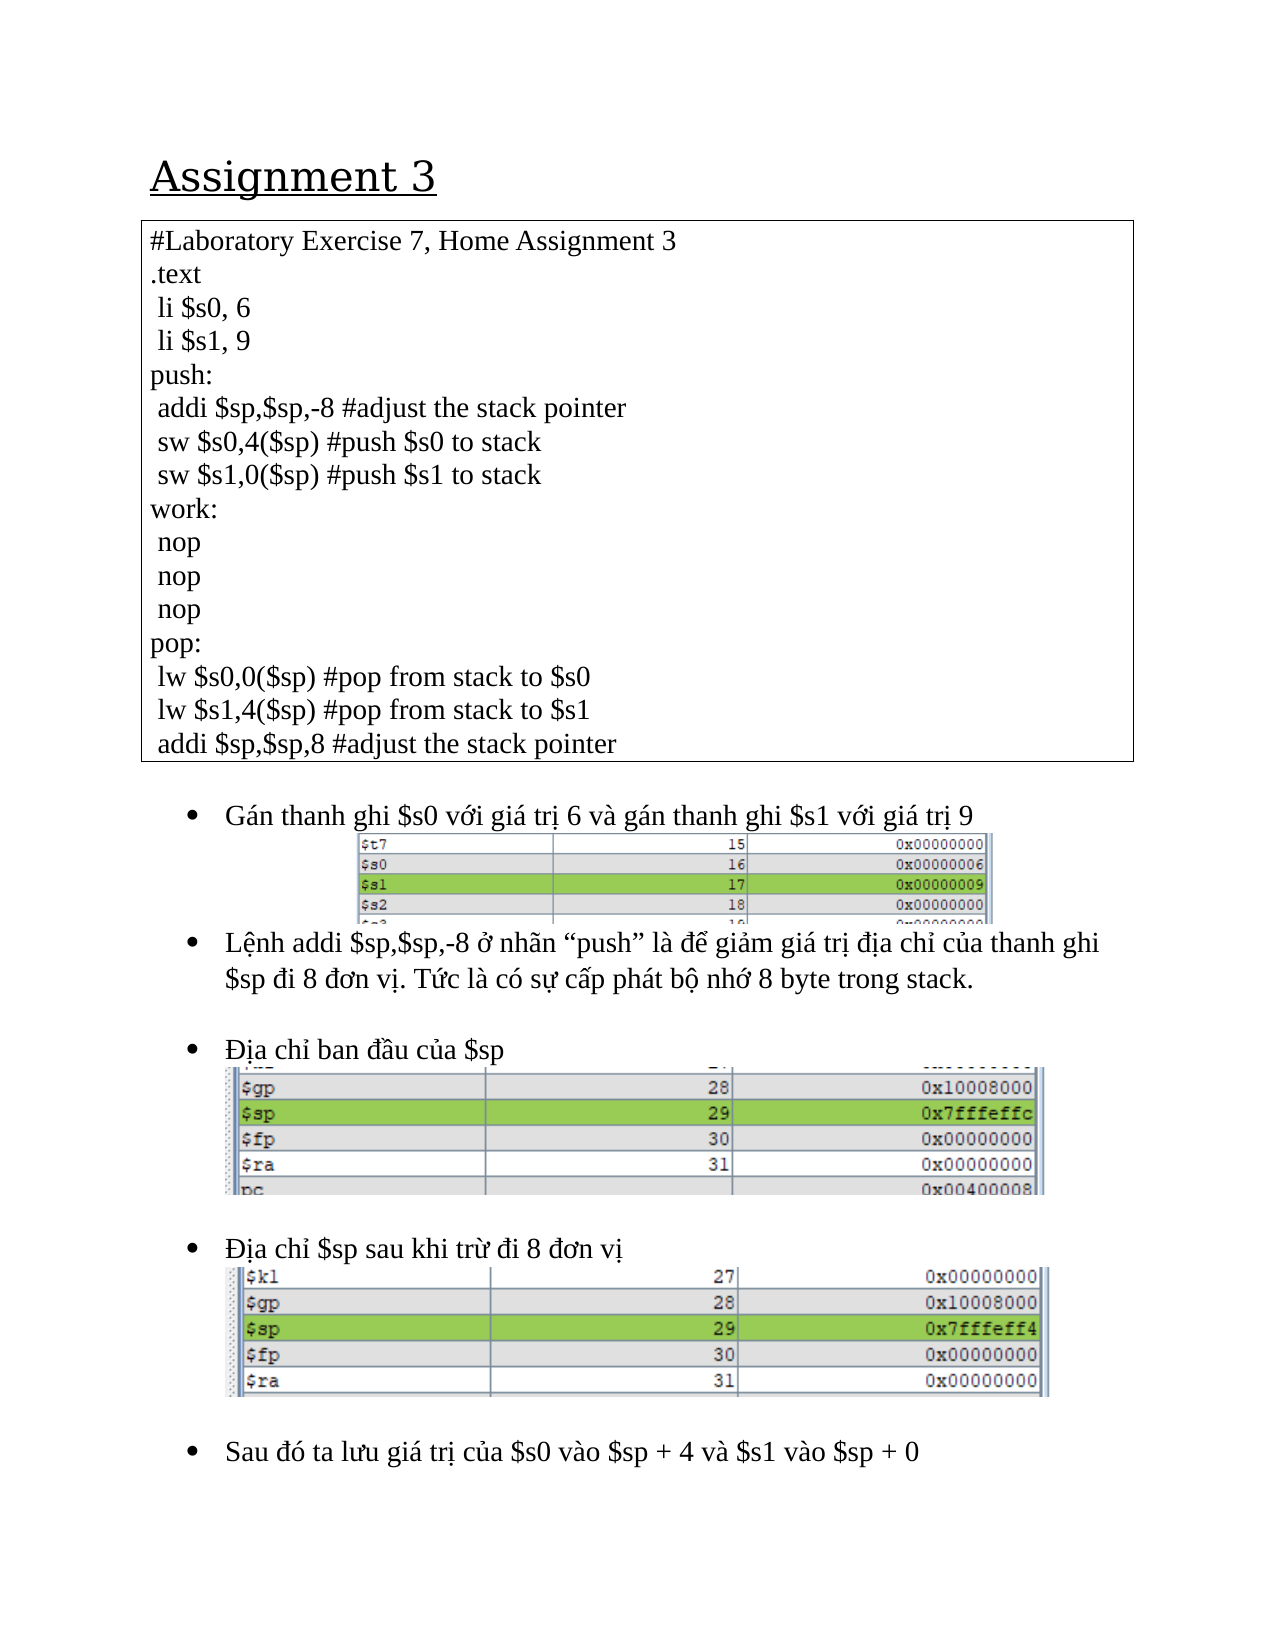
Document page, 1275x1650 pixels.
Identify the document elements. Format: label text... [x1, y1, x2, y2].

list Lệnh addi $sp,$sp,-8 ở nhãn “push” là để giảm giá trị địa chỉ của thanh ghi $sp đi 8 đơn vị. Tức là có sự cấp phát bộ nhớ 8 byte trong stack. [187, 926, 1125, 995]
list Sau đó ta lưu giá trị của $s0 vào $sp + 4 và $s1 vào $sp + 0 [187, 1434, 1125, 1468]
text sw $s1,0($sp) #push $s1 to stack [150, 457, 1125, 491]
text li $s0, 6 [150, 290, 1125, 323]
text nop [150, 592, 1125, 625]
text Assignment 3 [150, 150, 1125, 200]
text push: [150, 357, 1125, 390]
text addi $sp,$sp,-8 #adjust the stack pointer [150, 390, 1125, 424]
picture [356, 833, 994, 924]
text pop: [150, 625, 1125, 659]
text work: [150, 491, 1125, 524]
text .text [150, 256, 1125, 290]
text li $s1, 9 [150, 323, 1125, 357]
text #Laboratory Exercise 7, Home Assignment 3 [142, 221, 1133, 256]
text lw $s0,0($sp) #pop from stack to $s0 [150, 659, 1125, 692]
text addi $sp,$sp,8 #adjust the stack pointer [142, 723, 1133, 761]
text nop [150, 524, 1125, 558]
picture [225, 1267, 1050, 1397]
list Địa chỉ ban đầu của $sp [187, 1032, 1125, 1066]
text sw $s0,4($sp) #push $s0 to stack [150, 424, 1125, 457]
text nop [150, 558, 1125, 592]
picture [225, 1067, 1046, 1195]
text lw $s1,4($sp) #pop from stack to $s1 [150, 692, 1125, 723]
list Gán thanh ghi $s0 với giá trị 6 và gán thanh ghi $s1 với giá trị 9 [187, 798, 1125, 832]
list Địa chỉ $sp sau khi trừ đi 8 đơn vị [187, 1232, 1125, 1265]
